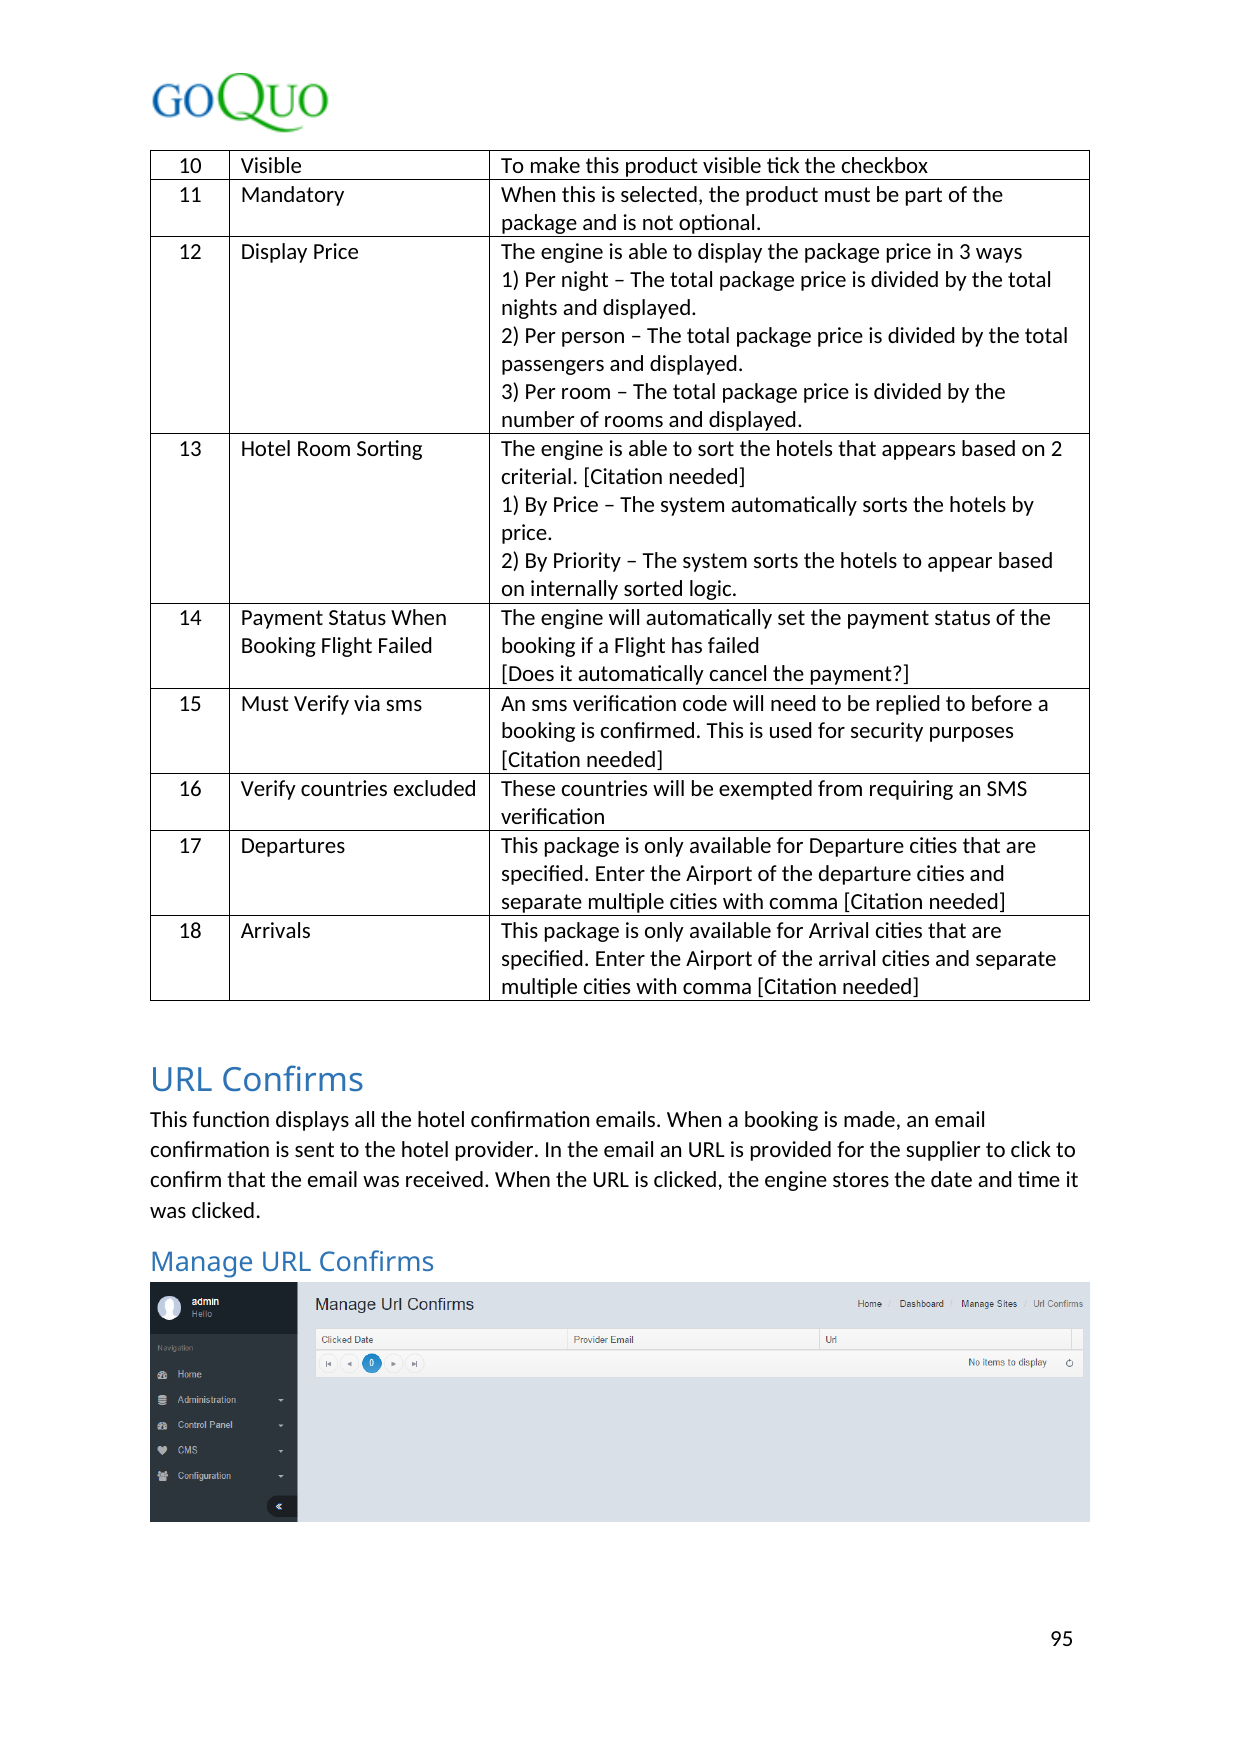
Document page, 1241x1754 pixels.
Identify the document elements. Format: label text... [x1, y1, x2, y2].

table_cell Display Price [230, 237, 489, 433]
table_cell 13 [151, 434, 229, 602]
table_cell The engine is able to sort the hotels that appears based on 2 criterial. [Citation needed] 1) By Price – The system automatically sorts the hotels by price. 2) By Priority – The system sorts the hotels to appear based on internally sorted logic. [490, 434, 1089, 602]
text This function displays all the hotel confirmation emails. When a booking is made, an email confirmation is sent to the hotel provider. In the email an URL is provided for the supplier to click to confirm that the email was received. When the URL is clicked, the engine stores the date and time it was clicked. [150, 1105, 1090, 1224]
table_cell 15 [151, 689, 229, 773]
table_cell Payment Status When Booking Flight Failed [230, 604, 489, 688]
table_cell Verify countries excluded [230, 774, 489, 830]
table_cell When this is selected, the product must be part of the package and is not optional. [490, 180, 1089, 236]
table_cell Arrivals [230, 916, 489, 1000]
table_cell The engine is able to display the package price in 3 ways 1) Per night – The total package price is divided by the total nights and displayed. 2) Per person – The total package price is divided by the total passengers and displayed. 3) Per room – The total package price is divided by the number of rooms and displayed. [490, 237, 1089, 433]
picture [150, 73, 330, 134]
table_cell 14 [151, 604, 229, 688]
table_cell 12 [151, 237, 229, 433]
table_cell Visible [230, 151, 489, 179]
table_cell Hotel Room Sorting [230, 434, 489, 602]
table_cell The engine will automatically set the payment status of the booking if a Flight has failed [Does it automatically cancel the payment?] [490, 604, 1089, 688]
table_cell 16 [151, 774, 229, 830]
table_cell These countries will be exempted from requiring an SMS verification [490, 774, 1089, 830]
table_cell This package is only available for Arrival cities that are specified. Enter the Airport of the arrival cities and separate multiple cities with comma [Citation needed] [490, 916, 1089, 1000]
table_cell 11 [151, 180, 229, 236]
picture [150, 1282, 1091, 1522]
table_cell To make this product visible tick the checkbox [490, 151, 1089, 179]
subtitle Manage URL Confirms [150, 1243, 1090, 1279]
table_cell Departures [230, 831, 489, 915]
table_cell 10 [151, 151, 229, 179]
table_cell This package is only available for Departure cities that are specified. Enter the Airport of the departure cities and separate multiple cities with comma [Citation needed] [490, 831, 1089, 915]
table_cell 18 [151, 916, 229, 1000]
table_cell 17 [151, 831, 229, 915]
table_cell Must Verify via sms [230, 689, 489, 773]
table_cell Mandatory [230, 180, 489, 236]
subtitle URL Confirms [150, 1056, 1090, 1102]
table_cell An sms verification code will need to be replied to before a booking is confirmed. This is used for security purposes [Citation needed] [490, 689, 1089, 773]
